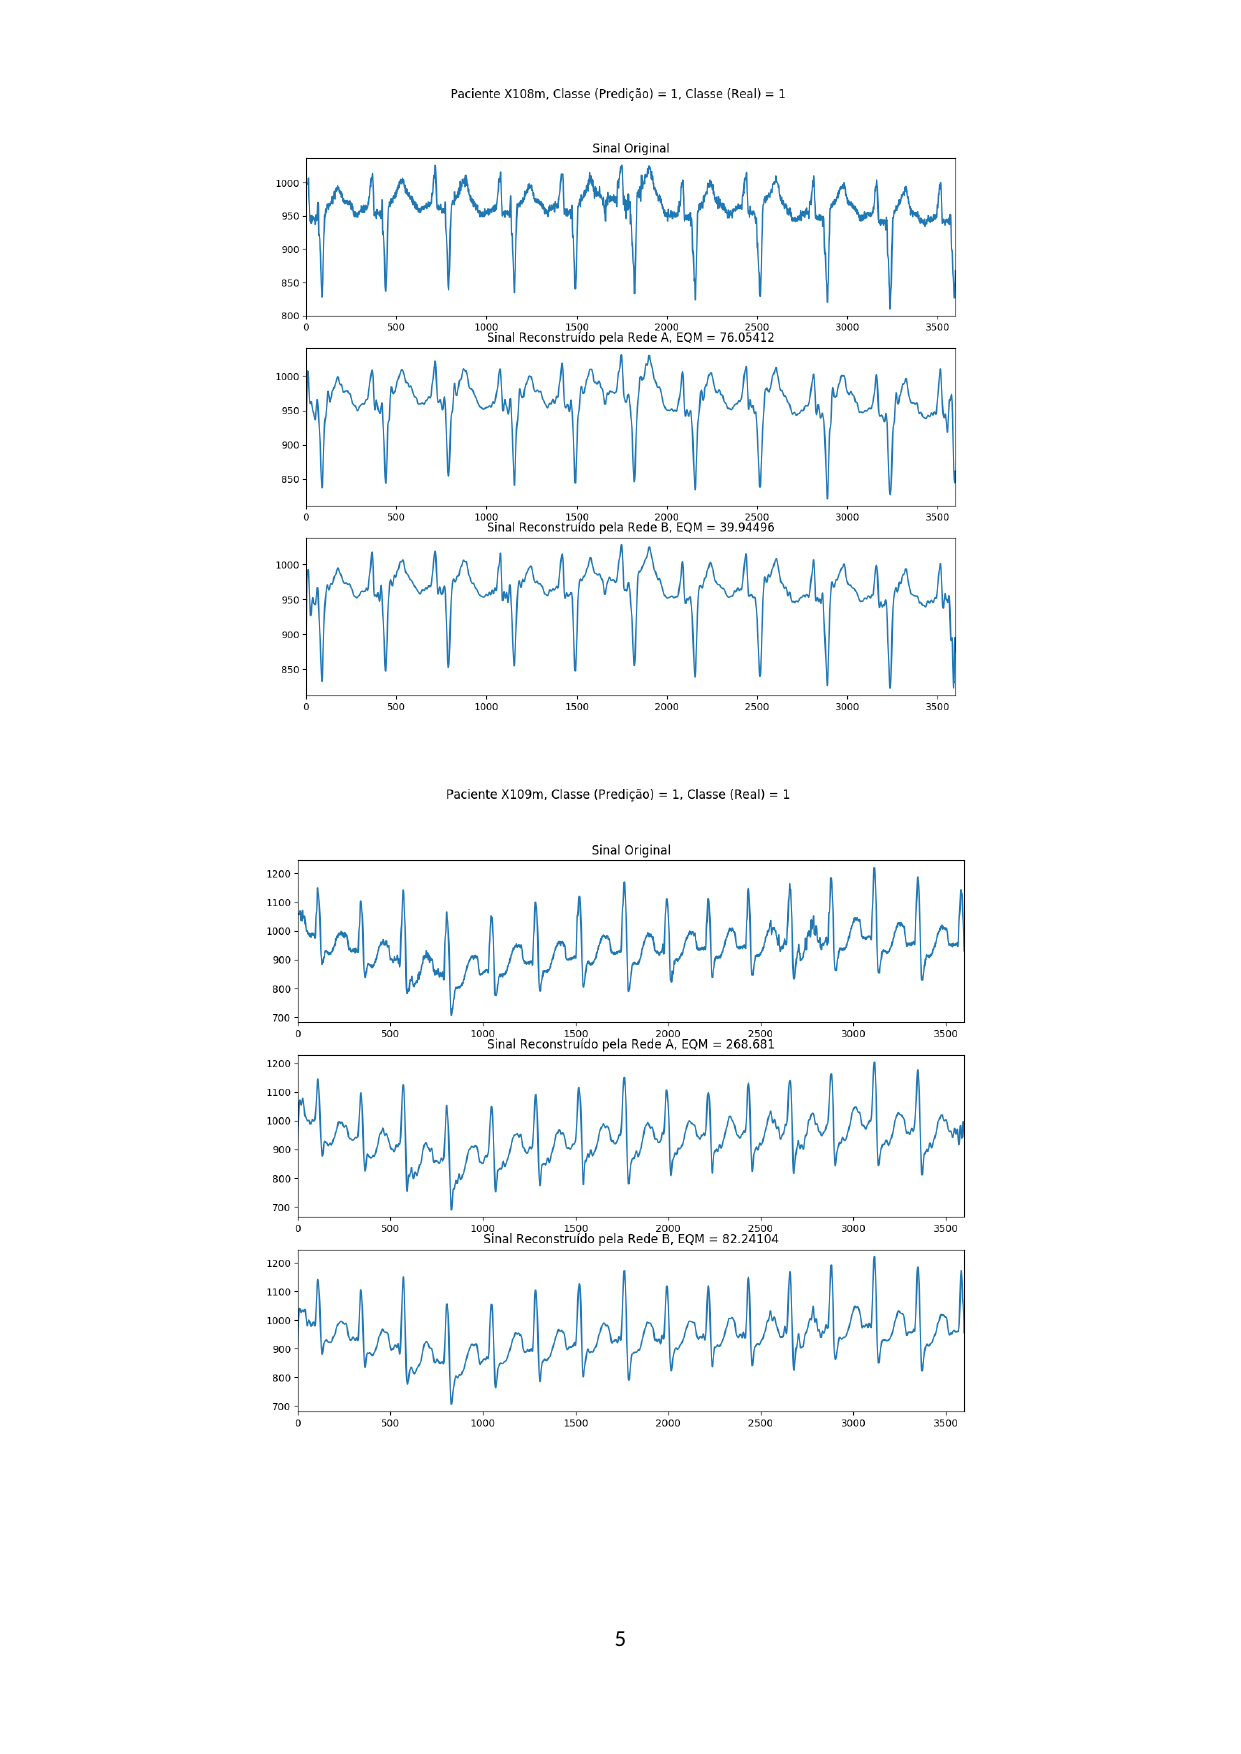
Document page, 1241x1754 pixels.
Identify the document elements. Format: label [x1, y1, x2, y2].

picture [202, 75, 1039, 772]
picture [190, 774, 1050, 1490]
